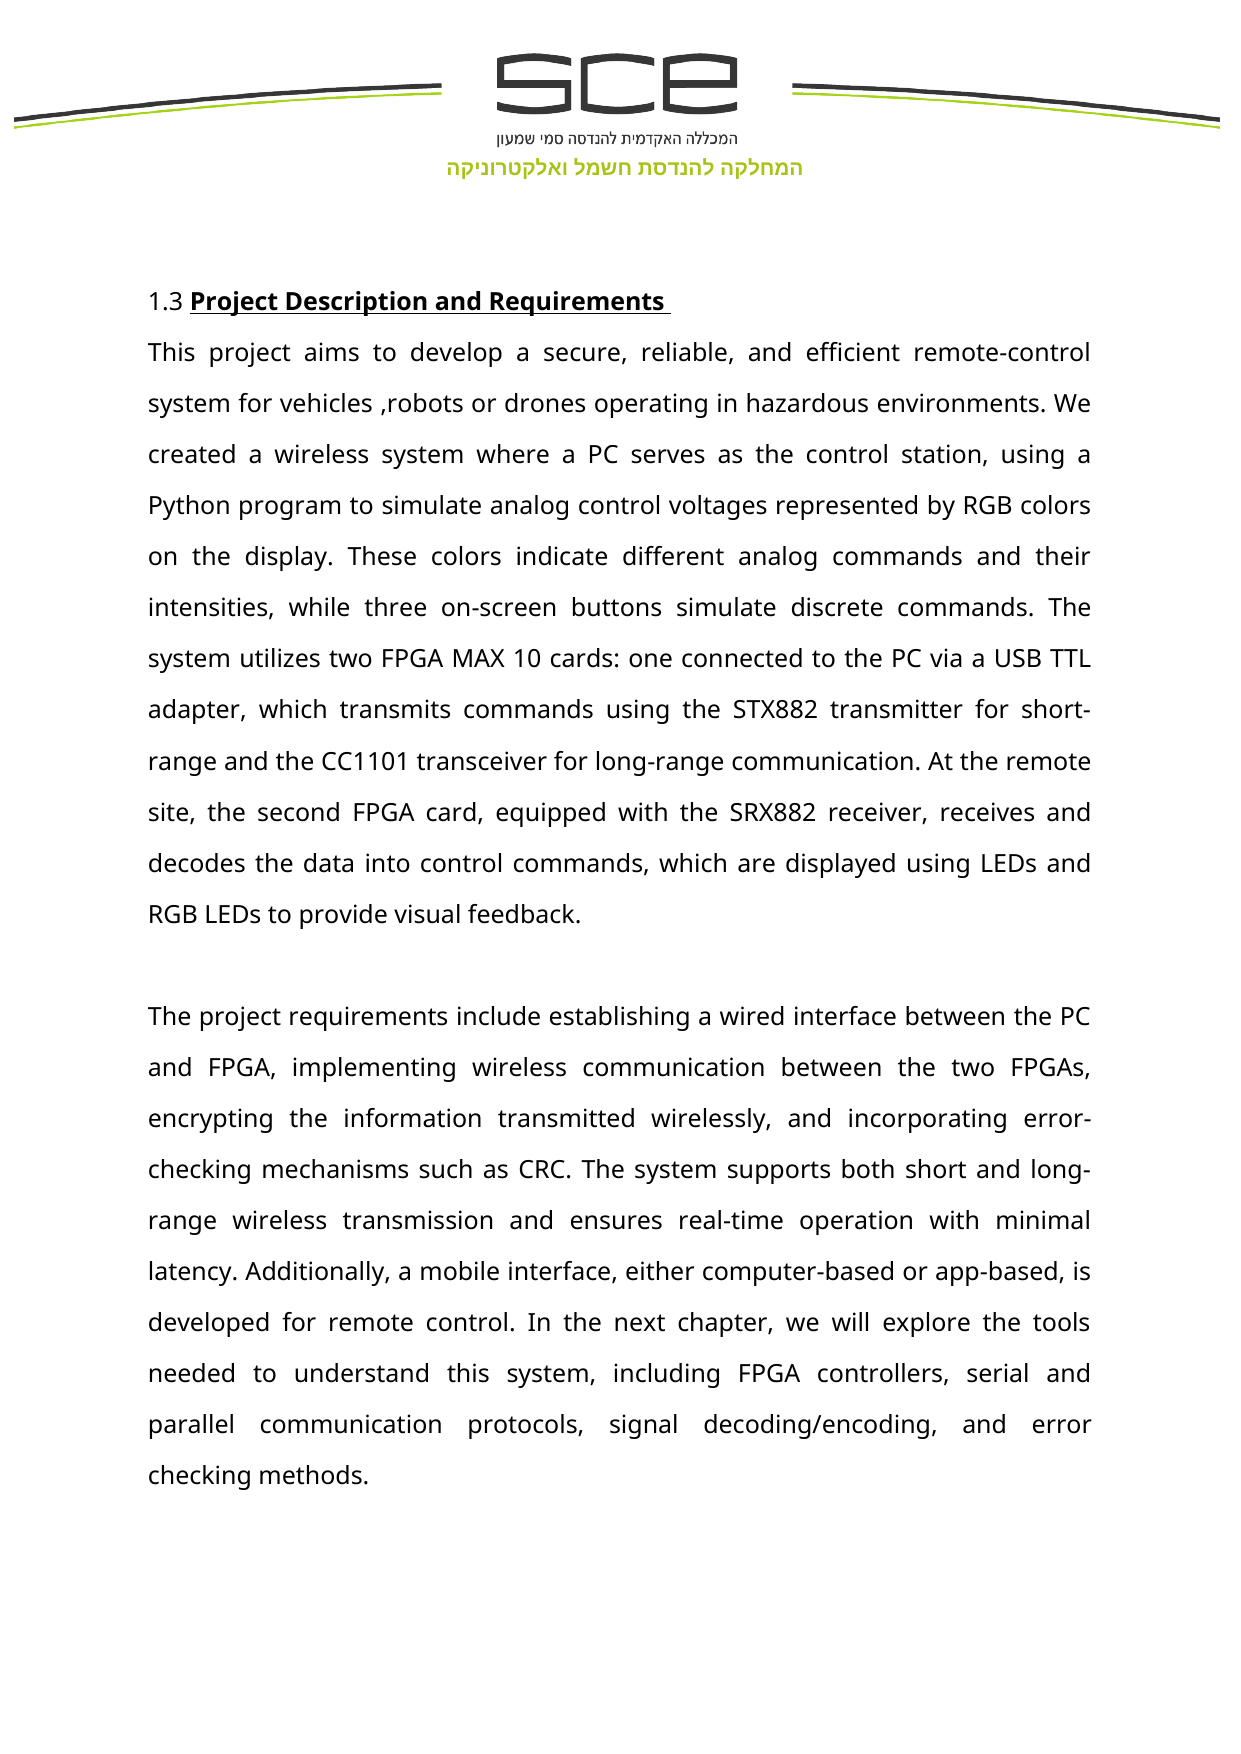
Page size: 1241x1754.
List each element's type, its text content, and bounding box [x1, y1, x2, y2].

picture [14, 0, 1221, 191]
text This project aims to develop a secure, reliable, and efficient remote-control system for vehicles ,robots or drones operating in hazardous environments. We created a wireless system where a PC serves as the control station, using a Python program to simulate analog control voltages represented by RGB colors on the display. These colors indicate different analog commands and their intensities, while three on-screen buttons simulate discrete commands. The system utilizes two FPGA MAX 10 cards: one connected to the PC via a USB TTL adapter, which transmits commands using the STX882 transmitter for short-range and the CC1101 transceiver for long-range communication. At the remote site, the second FPGA card, equipped with the SRX882 receiver, receives and decodes the data into control commands, which are displayed using LEDs and RGB LEDs to provide visual feedback. [148, 335, 1092, 930]
text The project requirements include establishing a wired interface between the PC and FPGA, implementing wireless communication between the two FPGAs, encrypting the information transmitted wirelessly, and incorporating error-checking mechanisms such as CRC. The system supports both short and long-range wireless transmission and ensures real-time operation with minimal latency. Additionally, a mobile interface, either computer-based or app-based, is developed for remote control. In the next chapter, we will explore the tools needed to understand this system, including FPGA controllers, serial and parallel communication protocols, signal decoding/encoding, and error checking methods. [148, 998, 1092, 1492]
list Project Description and Requirements [148, 284, 1092, 318]
